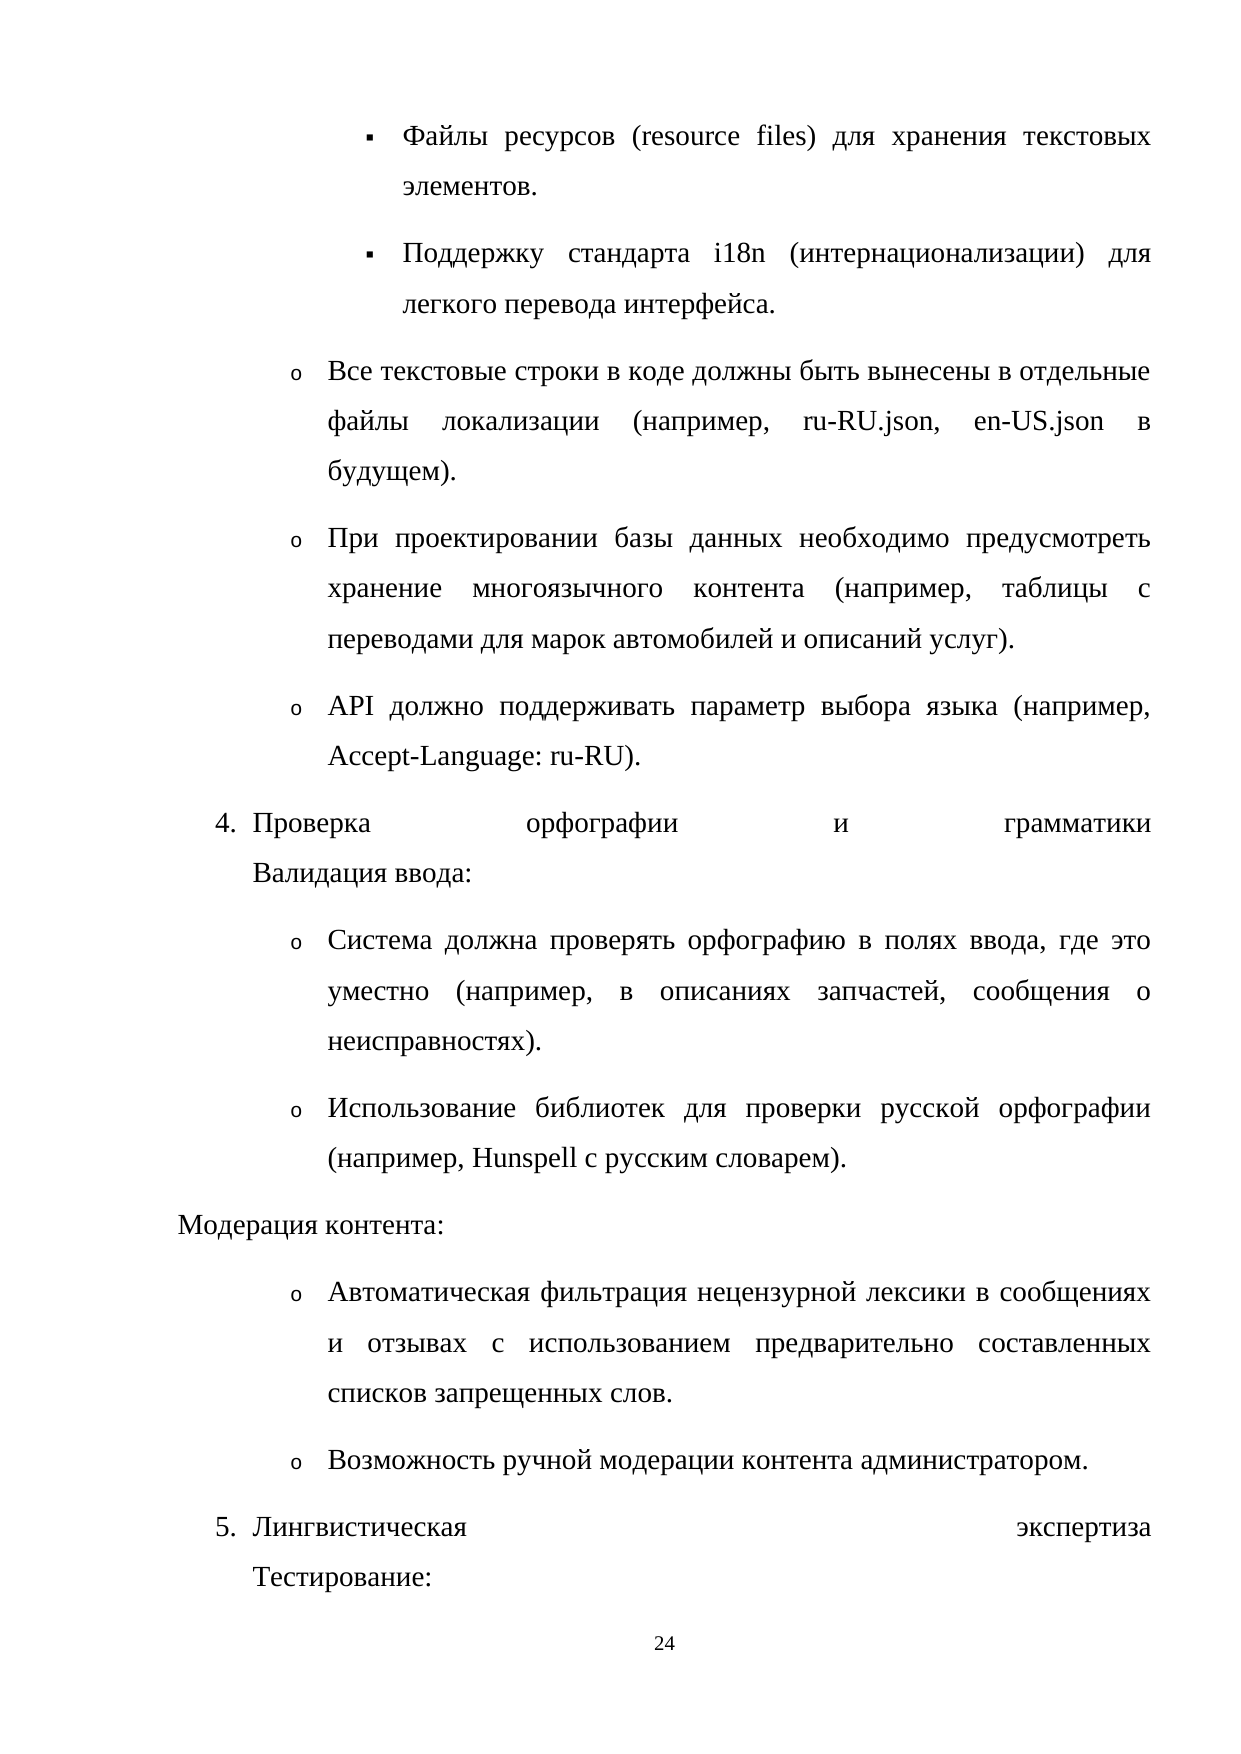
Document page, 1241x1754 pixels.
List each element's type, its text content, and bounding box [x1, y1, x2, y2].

list API должно поддерживать параметр выбора языка (например, Accept-Language: ru-RU). [290, 688, 1152, 772]
text Модерация контента: [177, 1207, 1152, 1241]
list Лингвистическая экспертиза Тестирование: [215, 1509, 1152, 1593]
list Поддержку стандарта i18n (интернационализации) для легкого перевода интерфейса. [365, 235, 1152, 319]
list При проектировании базы данных необходимо предусмотреть хранение многоязычного контента (например, таблицы с переводами для марок автомобилей и описаний услуг). [290, 520, 1152, 654]
list Файлы ресурсов (resource files) для хранения текстовых элементов. [365, 118, 1152, 202]
list Система должна проверять орфографию в полях ввода, где это уместно (например, в описаниях запчастей, сообщения о неисправностях). [290, 922, 1152, 1057]
list Автоматическая фильтрация нецензурной лексики в сообщениях и отзывах с использованием предварительно составленных списков запрещенных слов. [290, 1274, 1152, 1408]
list Проверка орфографии и грамматики Валидация ввода: [215, 805, 1152, 889]
list Возможность ручной модерации контента администратором. [290, 1442, 1152, 1476]
list Все текстовые строки в коде должны быть вынесены в отдельные файлы локализации (например, ru-RU.json, en-US.json в будущем). [290, 353, 1152, 487]
list Использование библиотек для проверки русской орфографии (например, Hunspell с русским словарем). [290, 1090, 1152, 1174]
